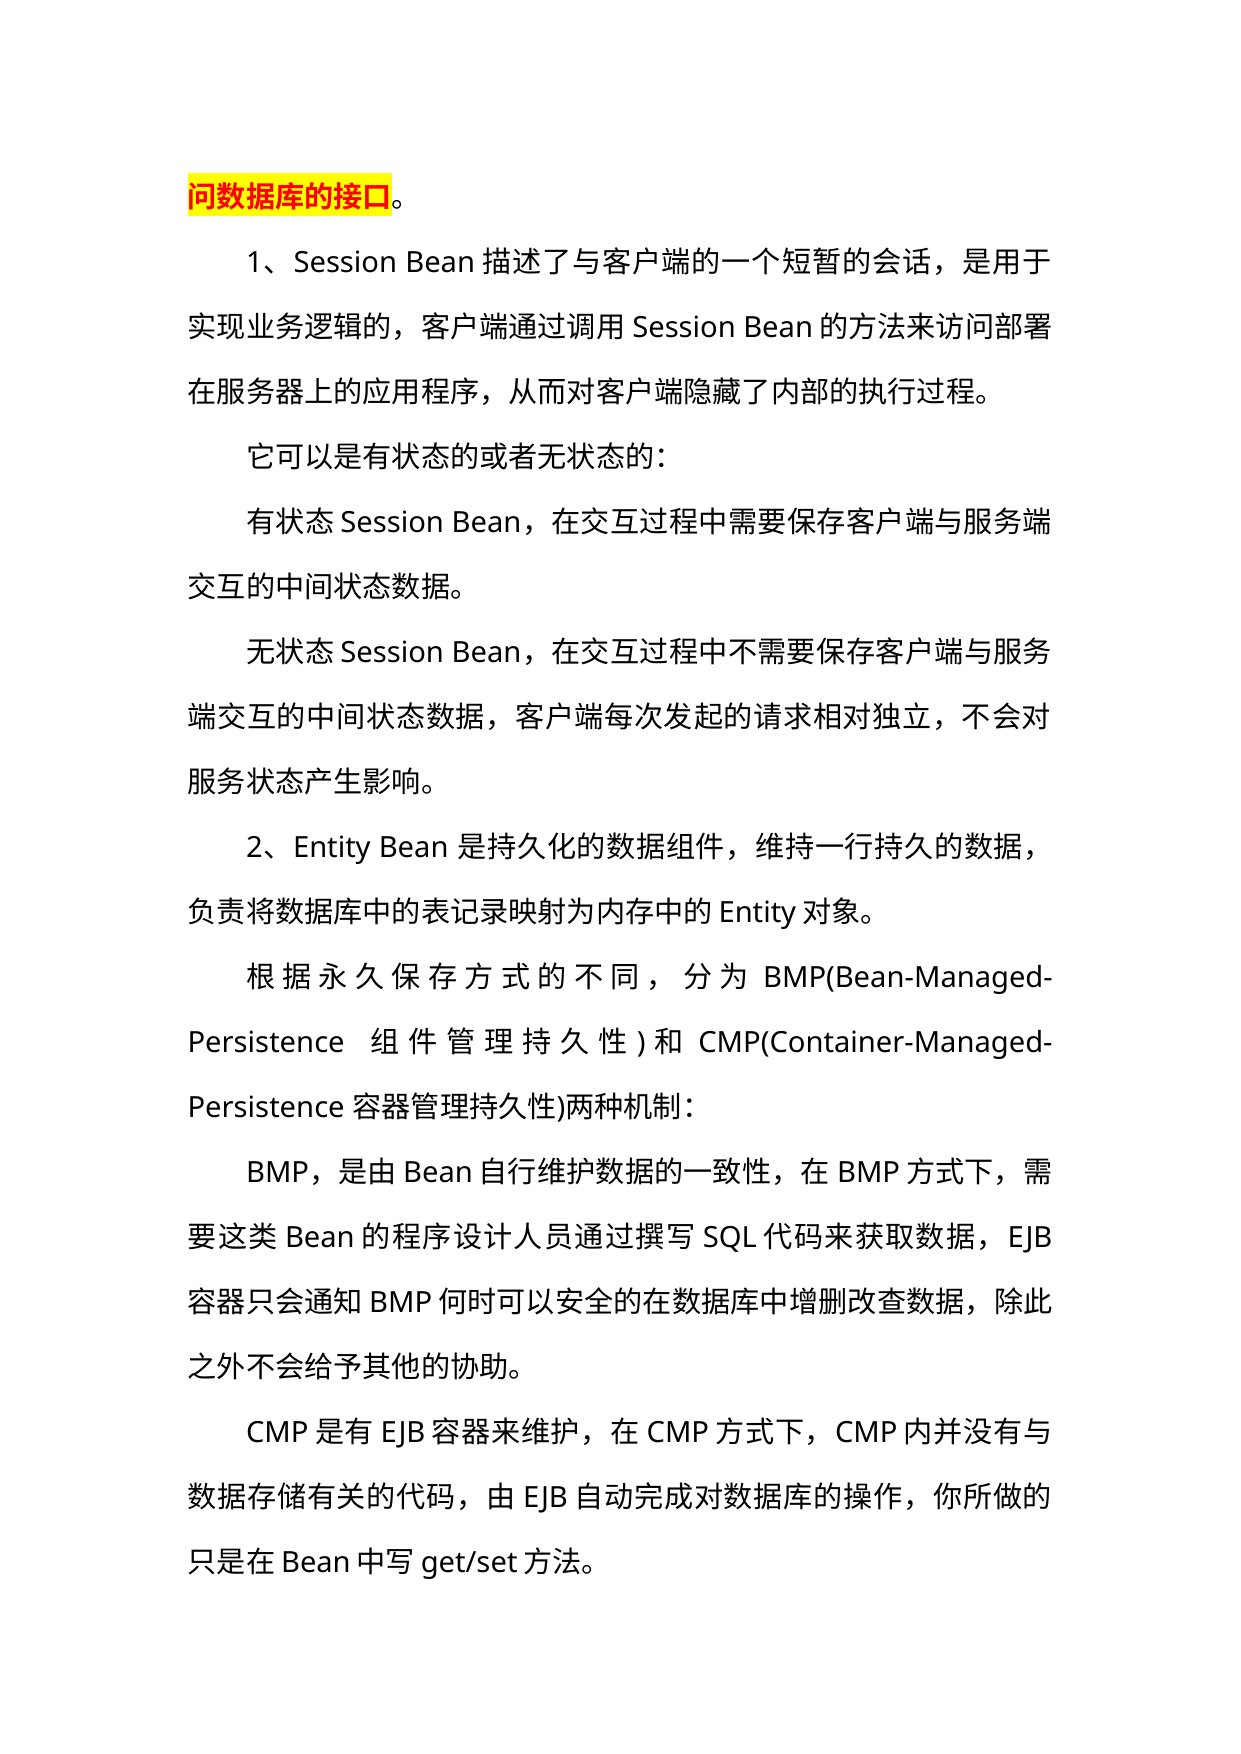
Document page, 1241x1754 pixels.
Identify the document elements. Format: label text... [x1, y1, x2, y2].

text BMP，是由Bean自行维护数据的一致性，在BMP方式下，需要这类Bean的程序设计人员通过撰写SQL代码来获取数据，EJB容器只会通知BMP何时可以安全的在数据库中增删改查数据，除此之外不会给予其他的协助。 [187, 1137, 1053, 1397]
text 无状态Session Bean，在交互过程中不需要保存客户端与服务端交互的中间状态数据，客户端每次发起的请求相对独立，不会对服务状态产生影响。 [187, 617, 1053, 812]
text 2、Entity Bean 是持久化的数据组件，维持一行持久的数据，负责将数据库中的表记录映射为内存中的Entity对象。 [187, 812, 1053, 942]
text CMP是有EJB容器来维护，在CMP方式下，CMP内并没有与数据存储有关的代码，由EJB自动完成对数据库的操作，你所做的只是在Bean中写get/set方法。 [187, 1397, 1053, 1592]
text 有状态Session Bean，在交互过程中需要保存客户端与服务端交互的中间状态数据。 [187, 487, 1053, 617]
text 它可以是有状态的或者无状态的： [187, 422, 1053, 487]
text 根据永久保存方式的不同，分为BMP(Bean-Managed-Persistence 组件管理持久性)和CMP(Container-Managed-Persistence 容器管理持久性)两种机制： [187, 942, 1053, 1137]
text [187, 162, 1053, 227]
text 1、Session Bean描述了与客户端的一个短暂的会话，是用于实现业务逻辑的，客户端通过调用Session Bean的方法来访问部署在服务器上的应用程序，从而对客户端隐藏了内部的执行过程。 [187, 227, 1053, 422]
